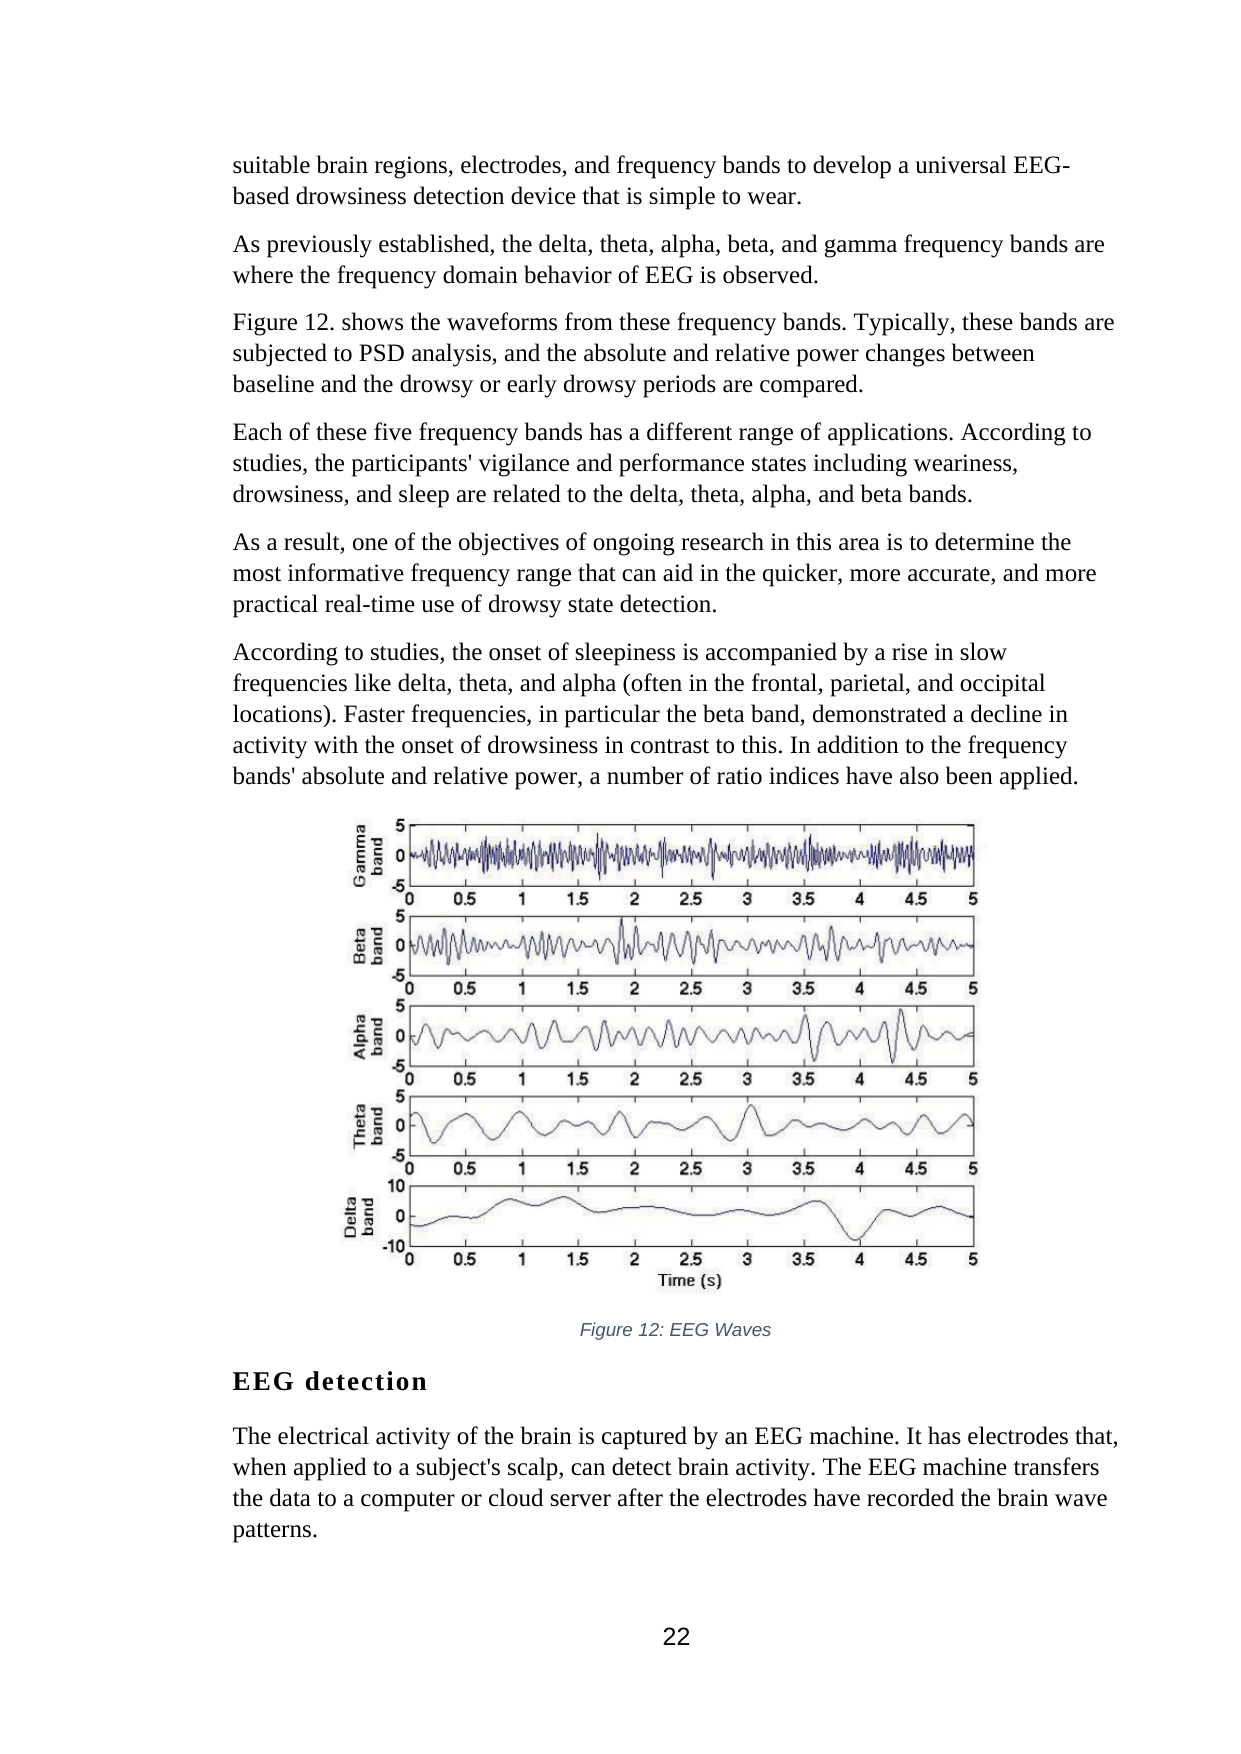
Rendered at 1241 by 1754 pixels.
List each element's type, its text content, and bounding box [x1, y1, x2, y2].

text Figure 12. shows the waveforms from these frequency bands. Typically, these bands are subjected to PSD analysis, and the absolute and relative power changes between baseline and the drowsy or early drowsy periods are compared. [232, 307, 1120, 398]
text Figure 12: EEG Waves [232, 1319, 1120, 1340]
subtitle EEG detection [232, 1365, 1120, 1396]
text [232, 150, 1120, 210]
picture [332, 808, 1020, 1300]
text According to studies, the onset of sleepiness is accompanied by a rise in slow frequencies like delta, theta, and alpha (often in the frontal, parietal, and occipital locations). Faster frequencies, in particular the beta band, demonstrated a decline in activity with the onset of drowsiness in contrast to this. In addition to the frequency bands' absolute and relative power, a number of ratio indices have also been applied. [232, 637, 1120, 790]
text As previously established, the delta, theta, alpha, beta, and gamma frequency bands are where the frequency domain behavior of EEG is observed. [232, 229, 1120, 288]
text Each of these five frequency bands has a different range of applications. According to studies, the participants' vigilance and performance states including weariness, drowsiness, and sleep are related to the delta, theta, alpha, and beta bands. [232, 417, 1120, 508]
text As a result, one of the objectives of ongoing research in this area is to determine the most informative frequency range that can aid in the quicker, more accurate, and more practical real-time use of drowsy state detection. [232, 527, 1120, 618]
text The electrical activity of the brain is captured by an EEG machine. It has electrodes that, when applied to a subject's scalp, can detect brain activity. The EEG machine transfers the data to a computer or cloud server after the electrodes have recorded the brain wave patterns. [232, 1421, 1120, 1543]
